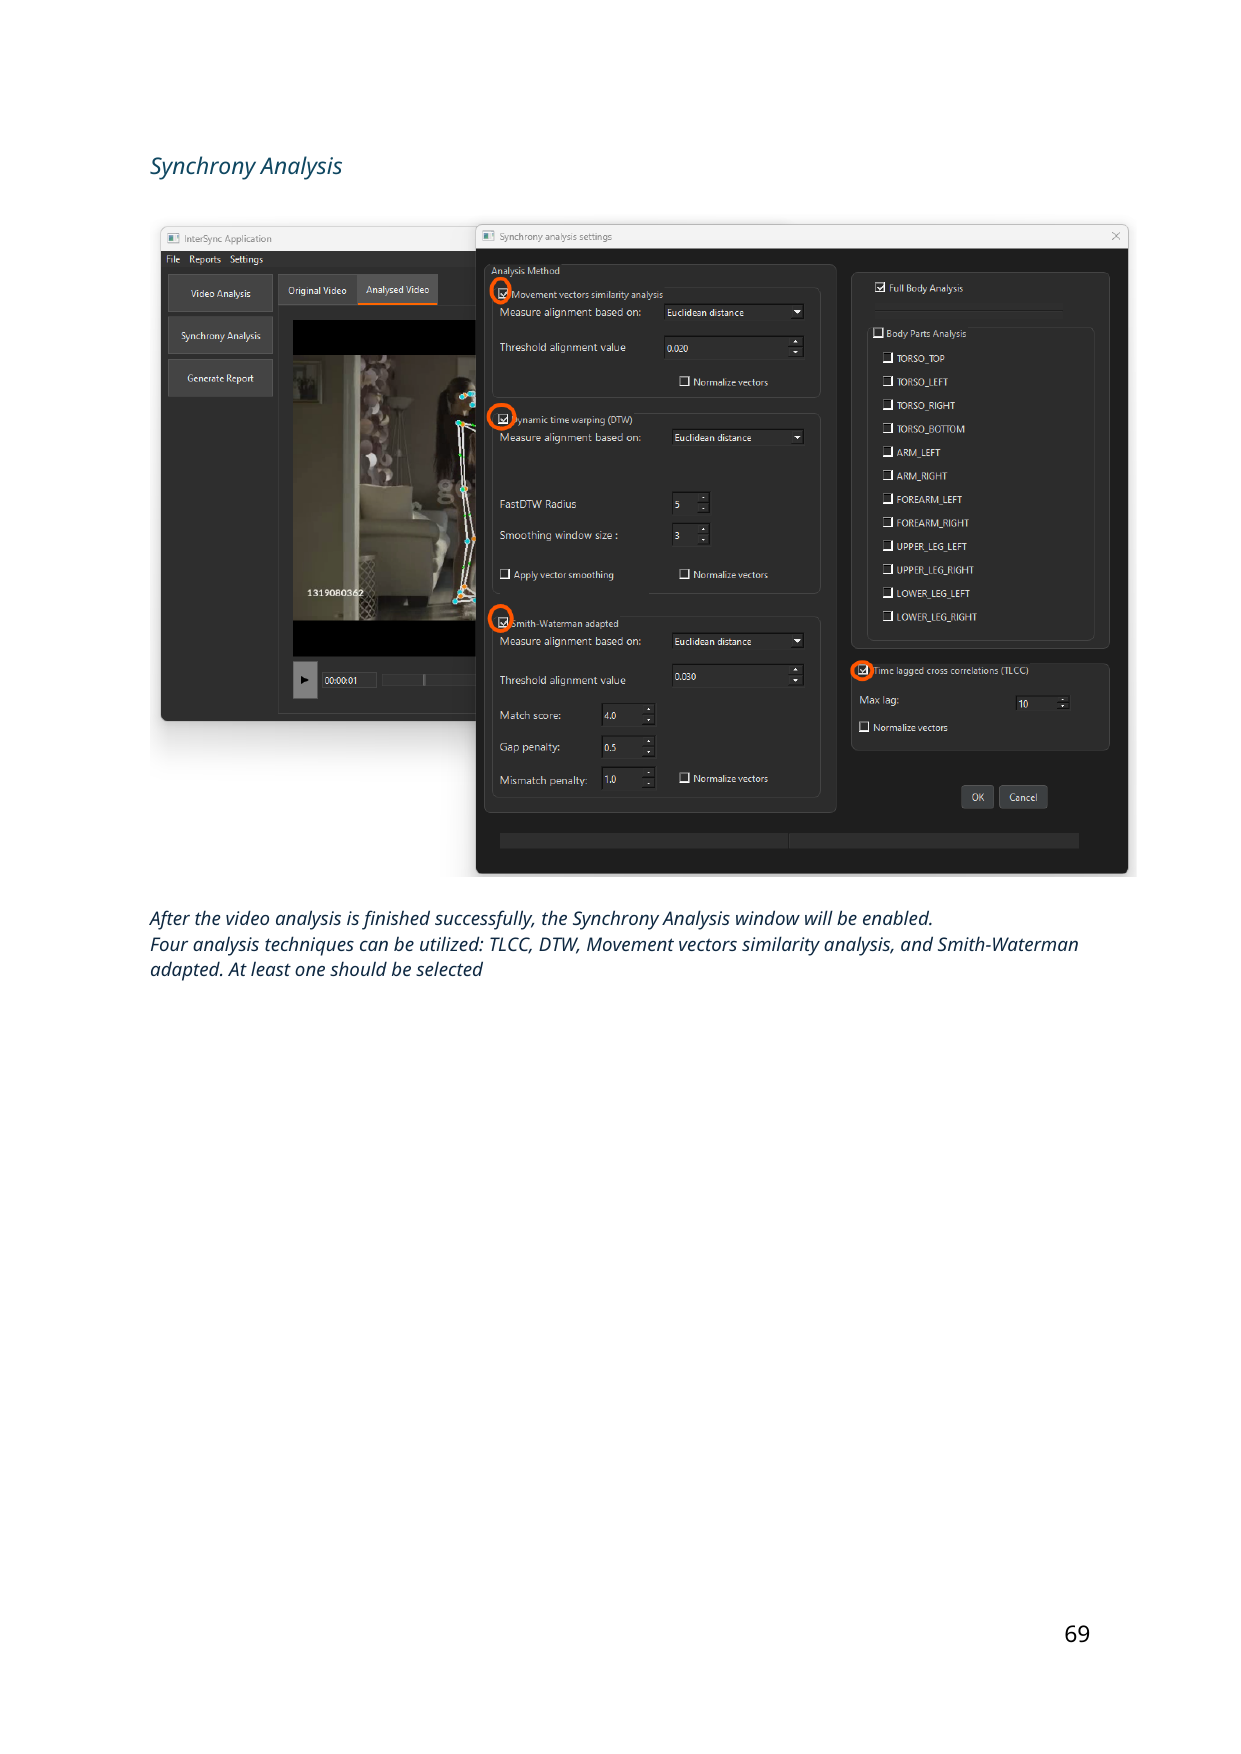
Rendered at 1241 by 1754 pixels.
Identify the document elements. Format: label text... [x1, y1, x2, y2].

picture [150, 212, 1137, 877]
subtitle Synchrony Analysis [150, 150, 1090, 181]
text After the video analysis is finished successfully, the Synchrony Analysis window will be enabled. Four analysis techniques can be utilized: TLCC, DTW, Movement vectors similarity analysis, and Smith-Waterman adapted. At least one should be selected [150, 905, 1090, 982]
